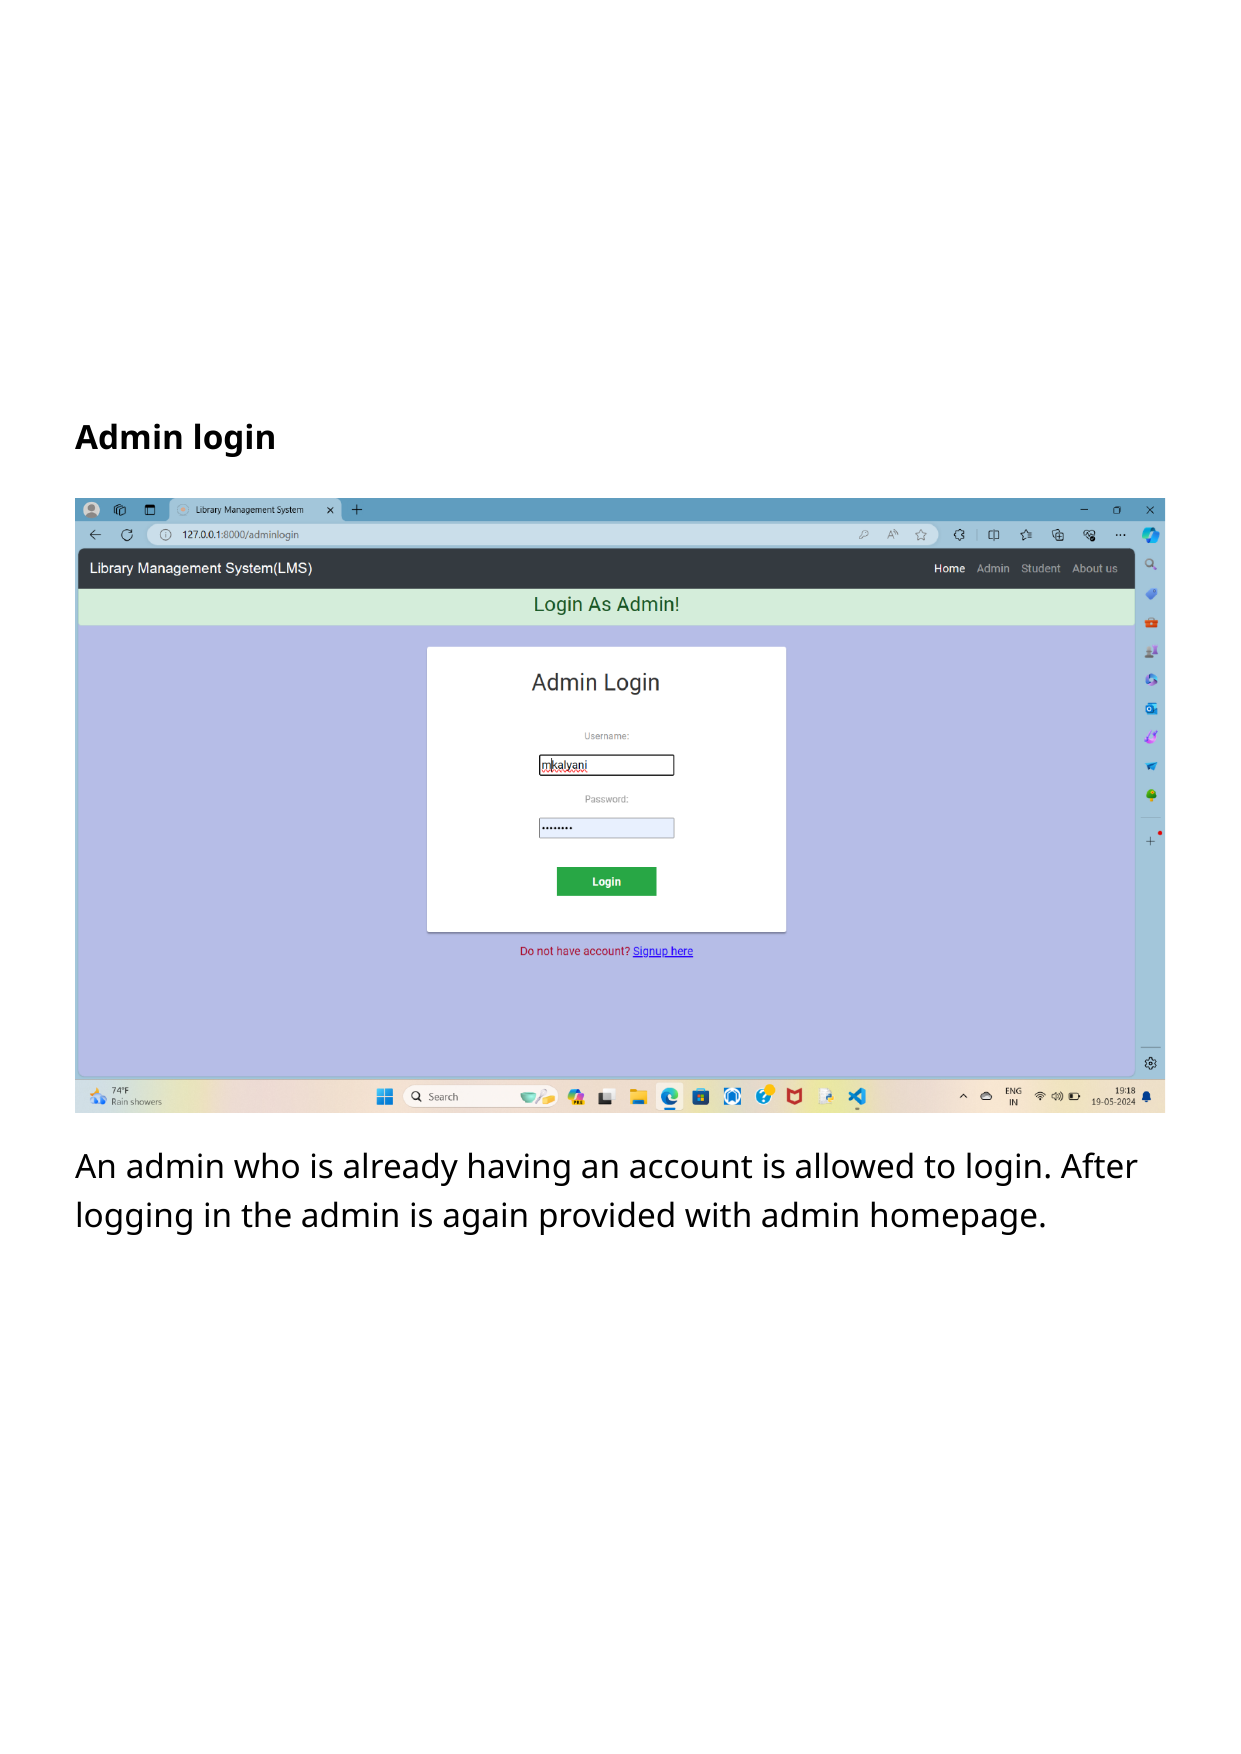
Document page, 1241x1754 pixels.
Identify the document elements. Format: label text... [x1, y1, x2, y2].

picture [75, 498, 1166, 1113]
text Admin login [75, 414, 1165, 459]
text An admin who is already having an account is allowed to login. After logging in the admin is again provided with admin homepage. [75, 1143, 1165, 1237]
